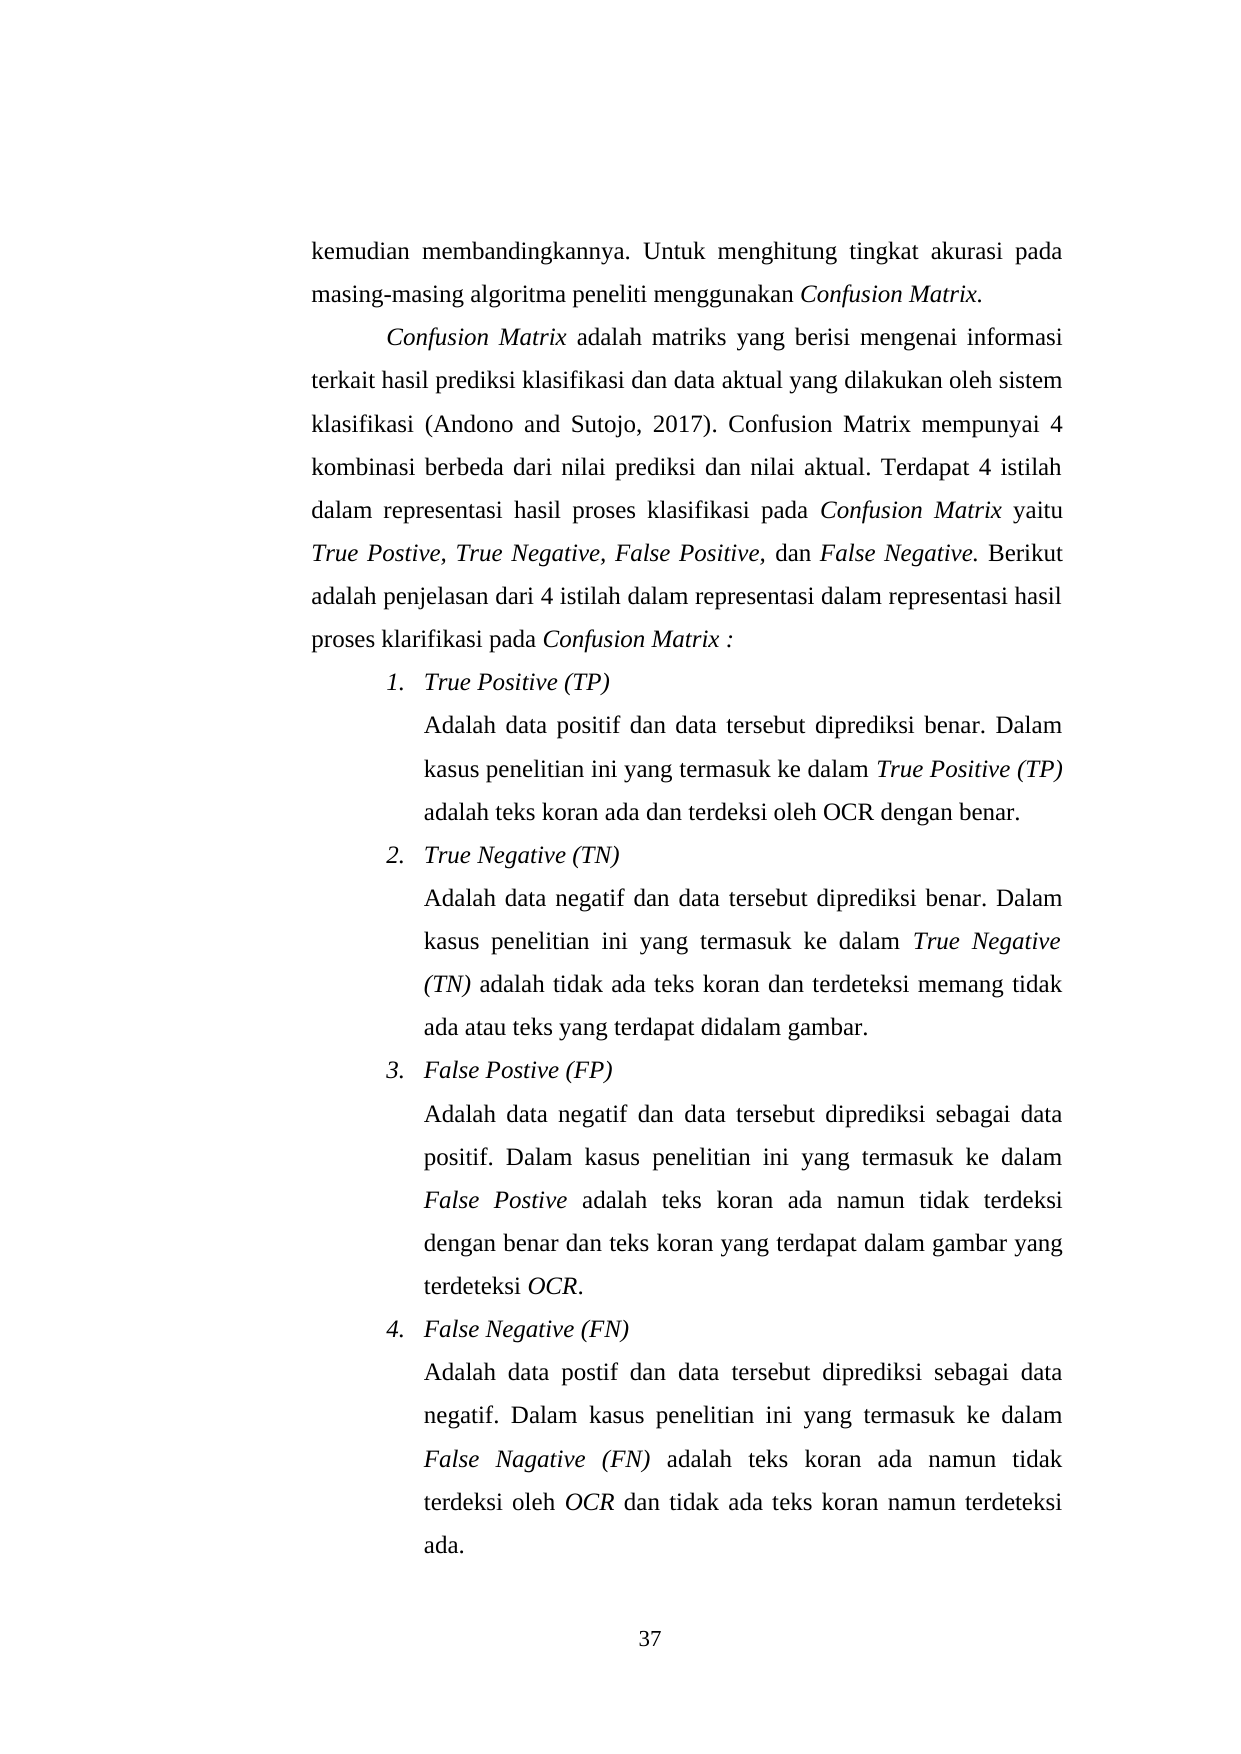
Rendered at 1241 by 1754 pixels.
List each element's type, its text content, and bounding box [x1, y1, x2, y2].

list Adalah data negatif dan data tersebut diprediksi sebagai data positif. Dalam kasus penelitian ini yang termasuk ke dalam False Postive adalah teks koran ada namun tidak terdeksi dengan benar dan teks koran yang terdapat dalam gambar yang terdeteksi OCR. [424, 1099, 1063, 1300]
list Adalah data positif dan data tersebut diprediksi benar. Dalam kasus penelitian ini yang termasuk ke dalam True Positive (TP) adalah teks koran ada dan terdeksi oleh OCR dengan benar. [424, 711, 1063, 826]
list Adalah data negatif dan data tersebut diprediksi benar. Dalam kasus penelitian ini yang termasuk ke dalam True Negative (TN) adalah tidak ada teks koran dan terdeteksi memang tidak ada atau teks yang terdapat didalam gambar. [424, 883, 1063, 1041]
list False Negative (FN) [386, 1314, 1063, 1343]
list True Negative (TN) [386, 840, 1063, 869]
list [311, 236, 1063, 308]
list Adalah data postif dan data tersebut diprediksi sebagai data negatif. Dalam kasus penelitian ini yang termasuk ke dalam False Nagative (FN) adalah teks koran ada namun tidak terdeksi oleh OCR dan tidak ada teks koran namun terdeteksi ada. [424, 1357, 1063, 1559]
list False Postive (FP) [386, 1056, 1063, 1084]
list Confusion Matrix adalah matriks yang berisi mengenai informasi terkait hasil prediksi klasifikasi dan data aktual yang dilakukan oleh sistem klasifikasi (Andono and Sutojo, 2017). Confusion Matrix mempunyai 4 kombinasi berbeda dari nilai prediksi dan nilai aktual. Terdapat 4 istilah dalam representasi hasil proses klasifikasi pada Confusion Matrix yaitu True Postive, True Negative, False Positive, dan False Negative. Berikut adalah penjelasan dari 4 istilah dalam representasi dalam representasi hasil proses klarifikasi pada Confusion Matrix : [311, 322, 1063, 653]
list True Positive (TP) [386, 667, 1063, 696]
